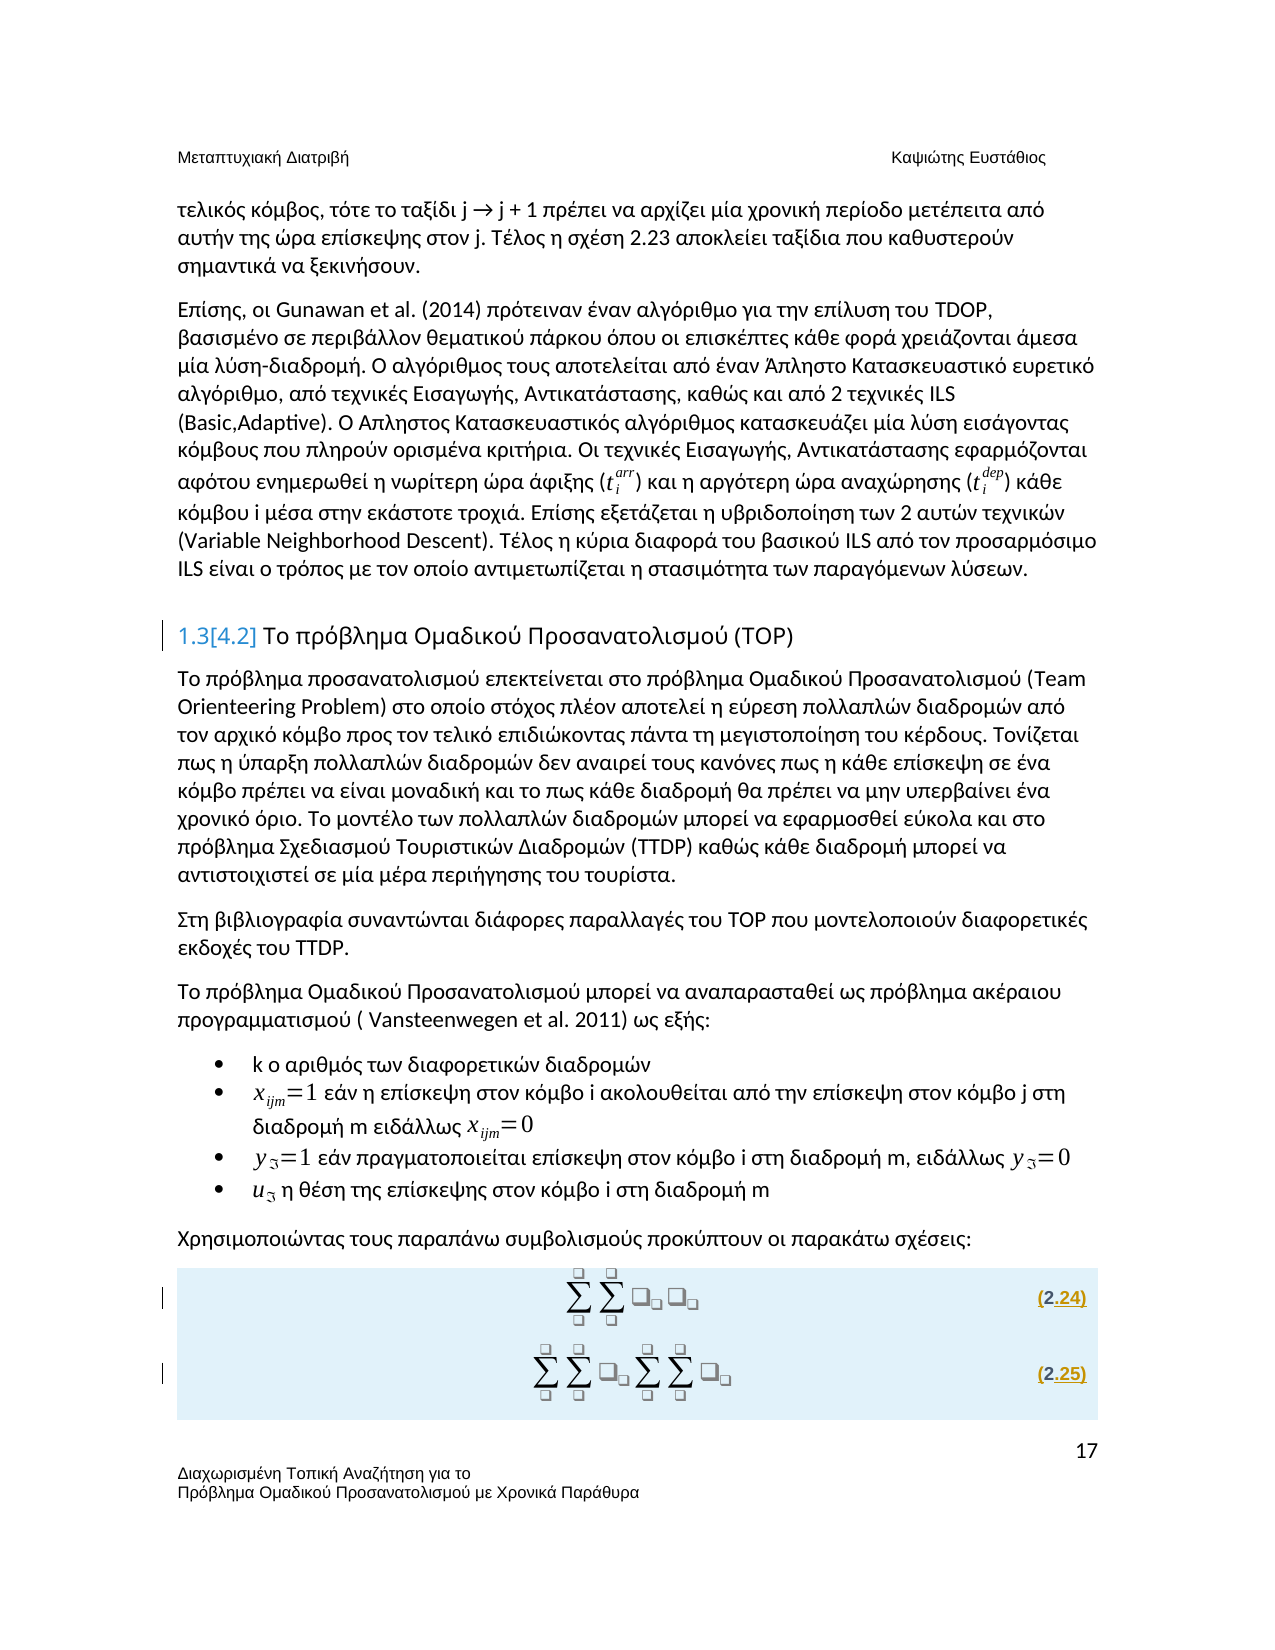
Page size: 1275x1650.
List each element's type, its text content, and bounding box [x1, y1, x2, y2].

text Το πρόβλημα Ομαδικού Προσανατολισμού μπορεί να αναπαρασταθεί ως πρόβλημα ακέραιου προγραμματισμού ( Vansteenwegen et al. 2011) ως εξής: [177, 977, 1098, 1033]
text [177, 195, 1098, 279]
list εάν η επίσκεψη στον κόμβο i ακολουθείται από την επίσκεψη στον κόμβο j στη διαδρομή m ειδάλλως [215, 1078, 1098, 1142]
list η θέση της επίσκεψης στον κόμβο i στη διαδρομή m [215, 1175, 1098, 1207]
text Επίσης, οι Gunawan et al. (2014) πρότειναν έναν αλγόριθμο για την επίλυση του TDOP, βασισμένο σε περιβάλλον θεματικού πάρκου όπου οι επισκέπτες κάθε φορά χρειάζονται άμεσα μία λύση-διαδρομή. Ο αλγόριθμος τους αποτελείται από έναν Άπληστο Κατασκευαστικό ευρετικό αλγόριθμο, από τεχνικές Εισαγωγής, Αντικατάστασης, καθώς και από 2 τεχνικές ILS (Basic,Adaptive). Ο Άπληστος Κατασκευαστικός αλγόριθμος κατασκευάζει μία λύση εισάγοντας κόμβους που πληρούν ορισμένα κριτήρια. Οι τεχνικές Εισαγωγής, Αντικατάστασης εφαρμόζονται αφότου ενημερωθεί η νωρίτερη ώρα άφιξης () και η αργότερη ώρα αναχώρησης () κάθε κόμβου i μέσα στην εκάστοτε τροχιά. Επίσης εξετάζεται η υβριδοποίηση των 2 αυτών τεχνικών (Variable Neighborhood Descent). Τέλος η κύρια διαφορά του βασικού ILS από τον προσαρμόσιμο ILS είναι ο τρόπος με τον οποίο αντιμετωπίζεται η στασιμότητα των παραγόμενων λύσεων. [177, 296, 1098, 583]
list k ο αριθμός των διαφορετικών διαδρομών [215, 1050, 1098, 1078]
subtitle Το πρόβλημα Ομαδικού Προσανατολισμού (TOP) [177, 620, 1098, 651]
text Το πρόβλημα προσανατολισμού επεκτείνεται στο πρόβλημα Ομαδικού Προσανατολισμού (Team Orienteering Problem) στο οποίο στόχος πλέον αποτελεί η εύρεση πολλαπλών διαδρομών από τον αρχικό κόμβο προς τον τελικό επιδιώκοντας πάντα τη μεγιστοποίηση του κέρδους. Τονίζεται πως η ύπαρξη πολλαπλών διαδρομών δεν αναιρεί τους κανόνες πως η κάθε επίσκεψη σε ένα κόμβο πρέπει να είναι μοναδική και το πως κάθε διαδρομή θα πρέπει να μην υπερβαίνει ένα χρονικό όριο. Το μοντέλο των πολλαπλών διαδρομών μπορεί να εφαρμοσθεί εύκολα και στο πρόβλημα Σχεδιασμού Τουριστικών Διαδρομών (TTDP) καθώς κάθε διαδρομή μπορεί να αντιστοιχιστεί σε μία μέρα περιήγησης του τουρίστα. [177, 664, 1098, 888]
list εάν πραγματοποιείται επίσκεψη στον κόμβο i στη διαδρομή m, ειδάλλως [215, 1142, 1098, 1175]
text Χρησιμοποιώντας τους παραπάνω συμβολισμούς προκύπτουν οι παρακάτω σχέσεις: [177, 1224, 1098, 1252]
text Στη βιβλιογραφία συναντώνται διάφορες παραλλαγές του TOP που μοντελοποιούν διαφορετικές εκδοχές του TTDP. [177, 905, 1098, 961]
